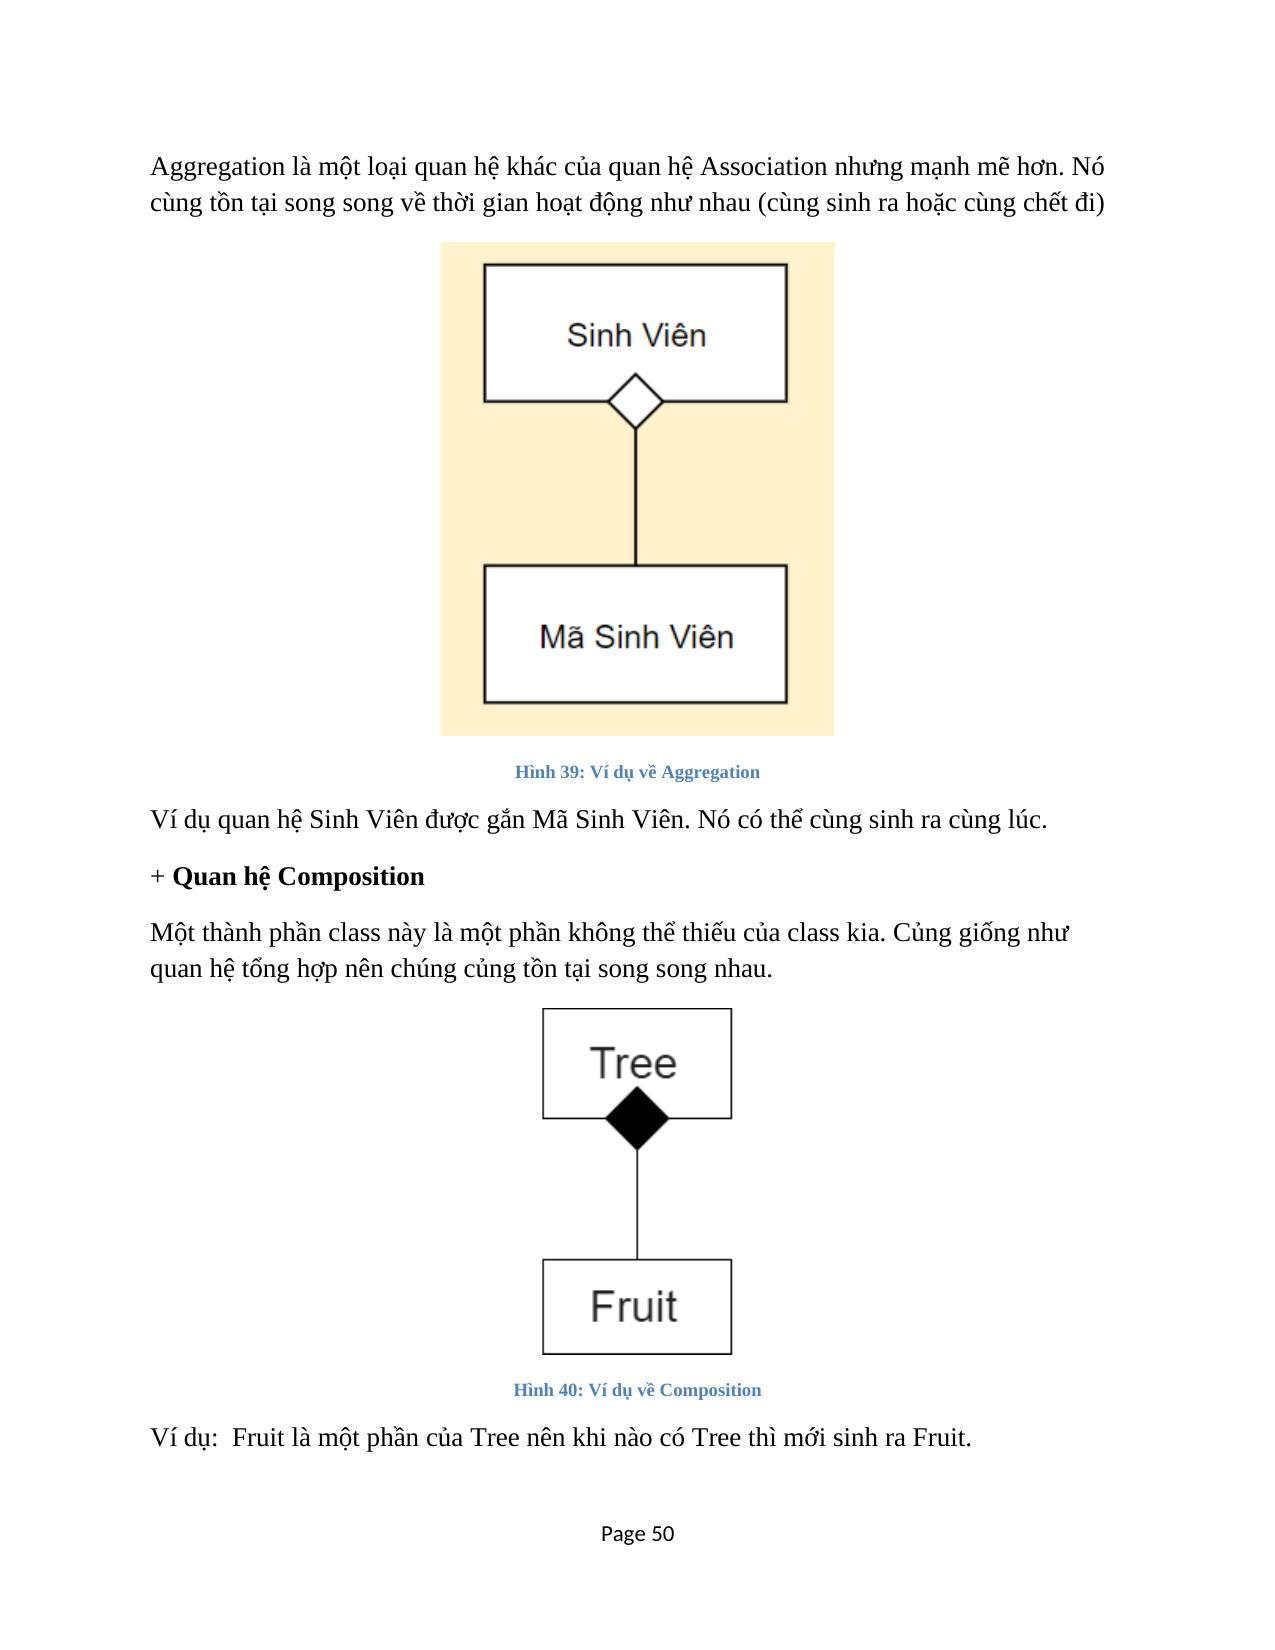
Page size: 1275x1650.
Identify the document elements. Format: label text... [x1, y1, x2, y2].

text Ví dụ quan hệ Sinh Viên được gắn Mã Sinh Viên. Nó có thể cùng sinh ra cùng lúc. [150, 803, 1125, 834]
picture [440, 242, 835, 736]
text Ví dụ: Fruit là một phần của Tree nên khi nào có Tree thì mới sinh ra Fruit. [150, 1422, 1125, 1453]
text Hình 39: Ví dụ về Aggregation [150, 761, 1125, 783]
text + Quan hệ Composition [150, 860, 1125, 891]
picture [403, 1008, 872, 1355]
text Aggregation là một loại quan hệ khác của quan hệ Association nhưng mạnh mẽ hơn. Nó cùng tồn tại song song về thời gian hoạt động như nhau (cùng sinh ra hoặc cùng chết đi) [150, 150, 1125, 217]
text Hình 40: Ví dụ về Composition [150, 1379, 1125, 1401]
text Một thành phần class này là một phần không thể thiếu của class kia. Củng giống như quan hệ tổng hợp nên chúng củng tồn tại song song nhau. [150, 917, 1125, 983]
